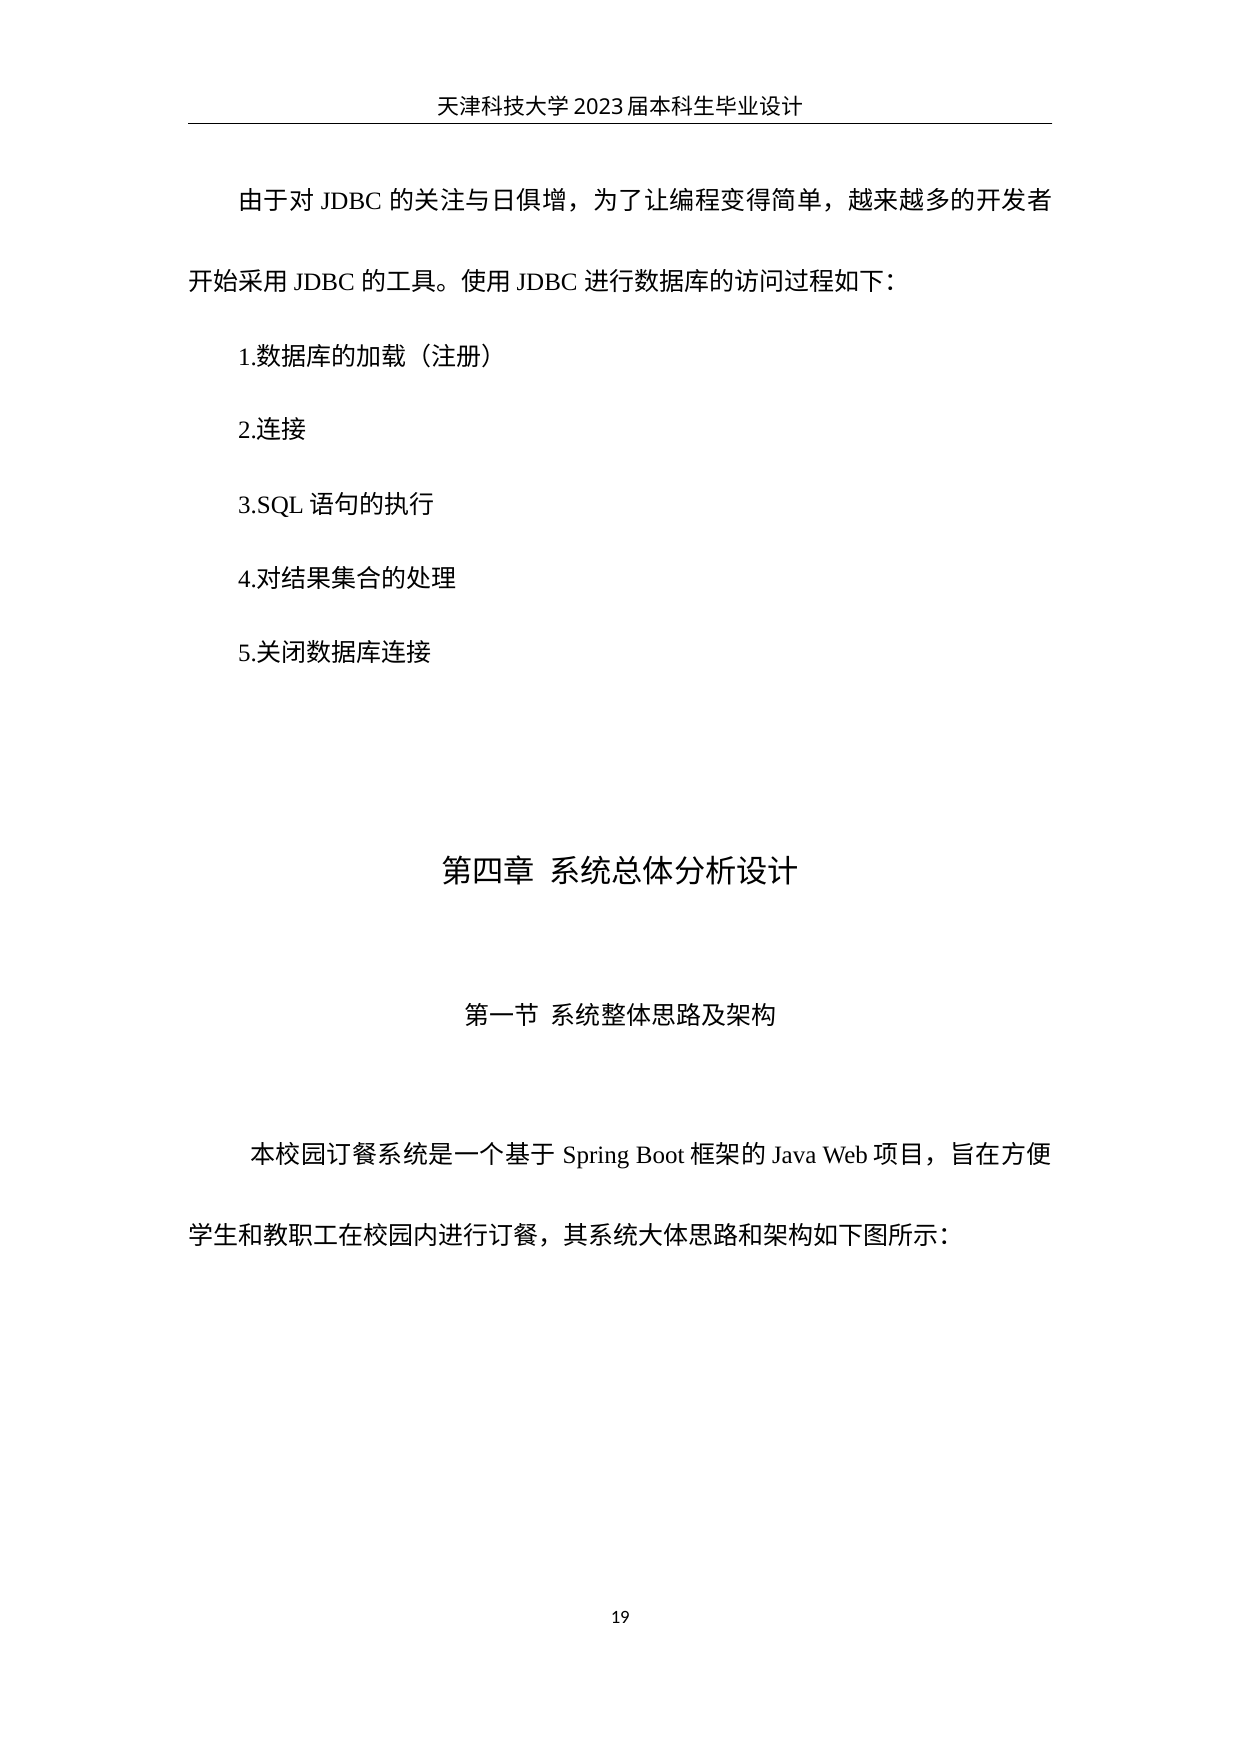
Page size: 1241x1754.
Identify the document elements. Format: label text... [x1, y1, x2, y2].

text 5.关闭数据库连接 [188, 618, 1052, 683]
subtitle 第一节 系统整体思路及架构 [188, 981, 1052, 1046]
text 1.数据库的加载（注册） [188, 322, 1052, 387]
text 2.连接 [188, 396, 1052, 461]
text 本校园订餐系统是一个基于Spring Boot框架的Java Web项目，旨在方便学生和教职工在校园内进行订餐，其系统大体思路和架构如下图所示： [188, 1120, 1052, 1266]
title 第四章 系统总体分析设计 [188, 836, 1052, 901]
text 4.对结果集合的处理 [188, 544, 1052, 609]
text 3.SQL 语句的执行 [188, 470, 1052, 535]
text 由于对 JDBC 的关注与日俱增，为了让编程变得简单，越来越多的开发者 开始采用 JDBC 的工具。使用 JDBC 进行数据库的访问过程如下： [188, 166, 1052, 312]
